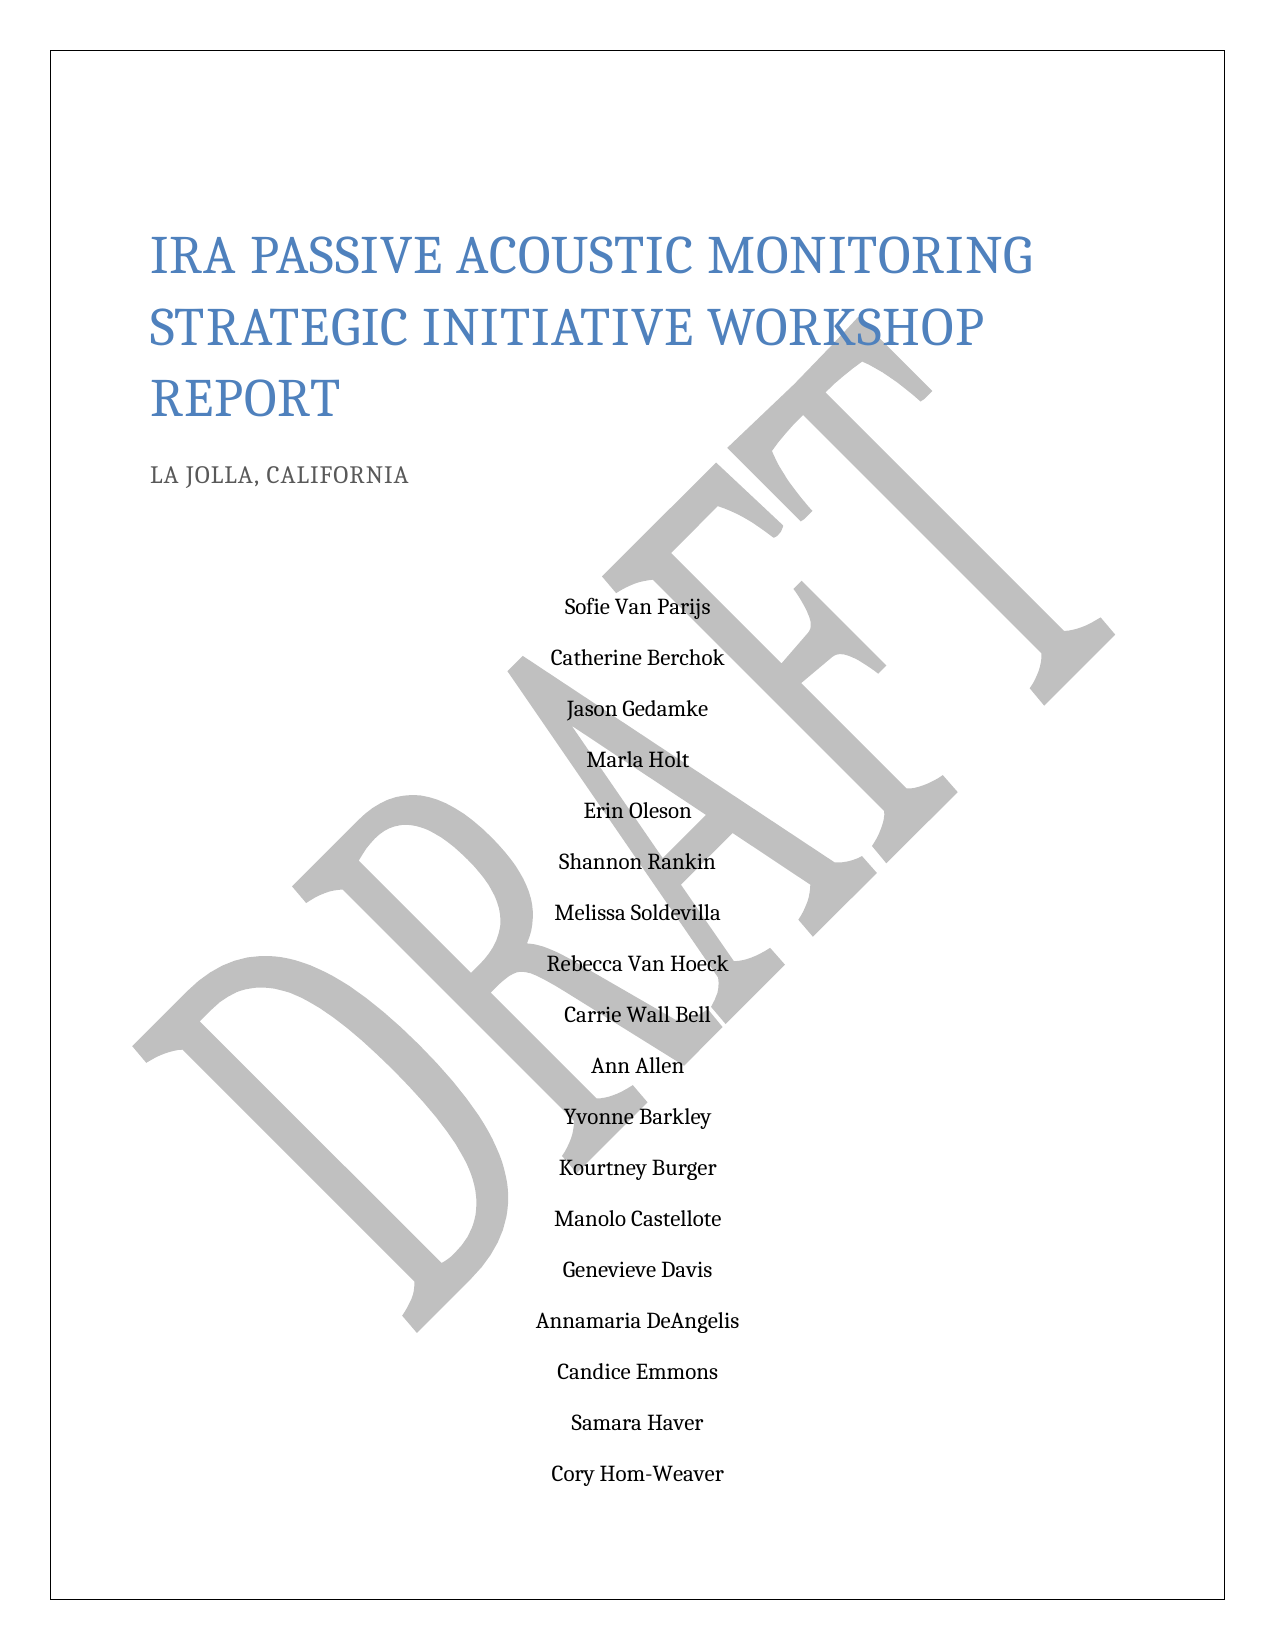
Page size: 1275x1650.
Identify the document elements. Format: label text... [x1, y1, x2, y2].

title IRA Passive Acoustic Monitoring Strategic Initiative Workshop Report [150, 225, 1125, 430]
text Melissa Soldevilla [150, 900, 1125, 926]
text Jason Gedamke [150, 696, 1125, 722]
text Candice Emmons [150, 1359, 1125, 1385]
text Sofie Van Parijs [150, 593, 1125, 620]
text Marla Holt [150, 747, 1125, 773]
text Genevieve Davis [150, 1257, 1125, 1283]
text Kourtney Burger [150, 1155, 1125, 1181]
subtitle La Jolla, California [150, 461, 1125, 489]
text Yvonne Barkley [150, 1104, 1125, 1130]
text Shannon Rankin [150, 849, 1125, 875]
text Rebecca Van Hoeck [150, 951, 1125, 977]
text Samara Haver [150, 1410, 1125, 1436]
text Manolo Castellote [150, 1206, 1125, 1232]
text Cory Hom-Weaver [150, 1461, 1125, 1487]
text Ann Allen [150, 1053, 1125, 1079]
text Annamaria DeAngelis [150, 1308, 1125, 1334]
text Catherine Berchok [150, 644, 1125, 671]
text Erin Oleson [150, 798, 1125, 824]
text Carrie Wall Bell [150, 1002, 1125, 1028]
